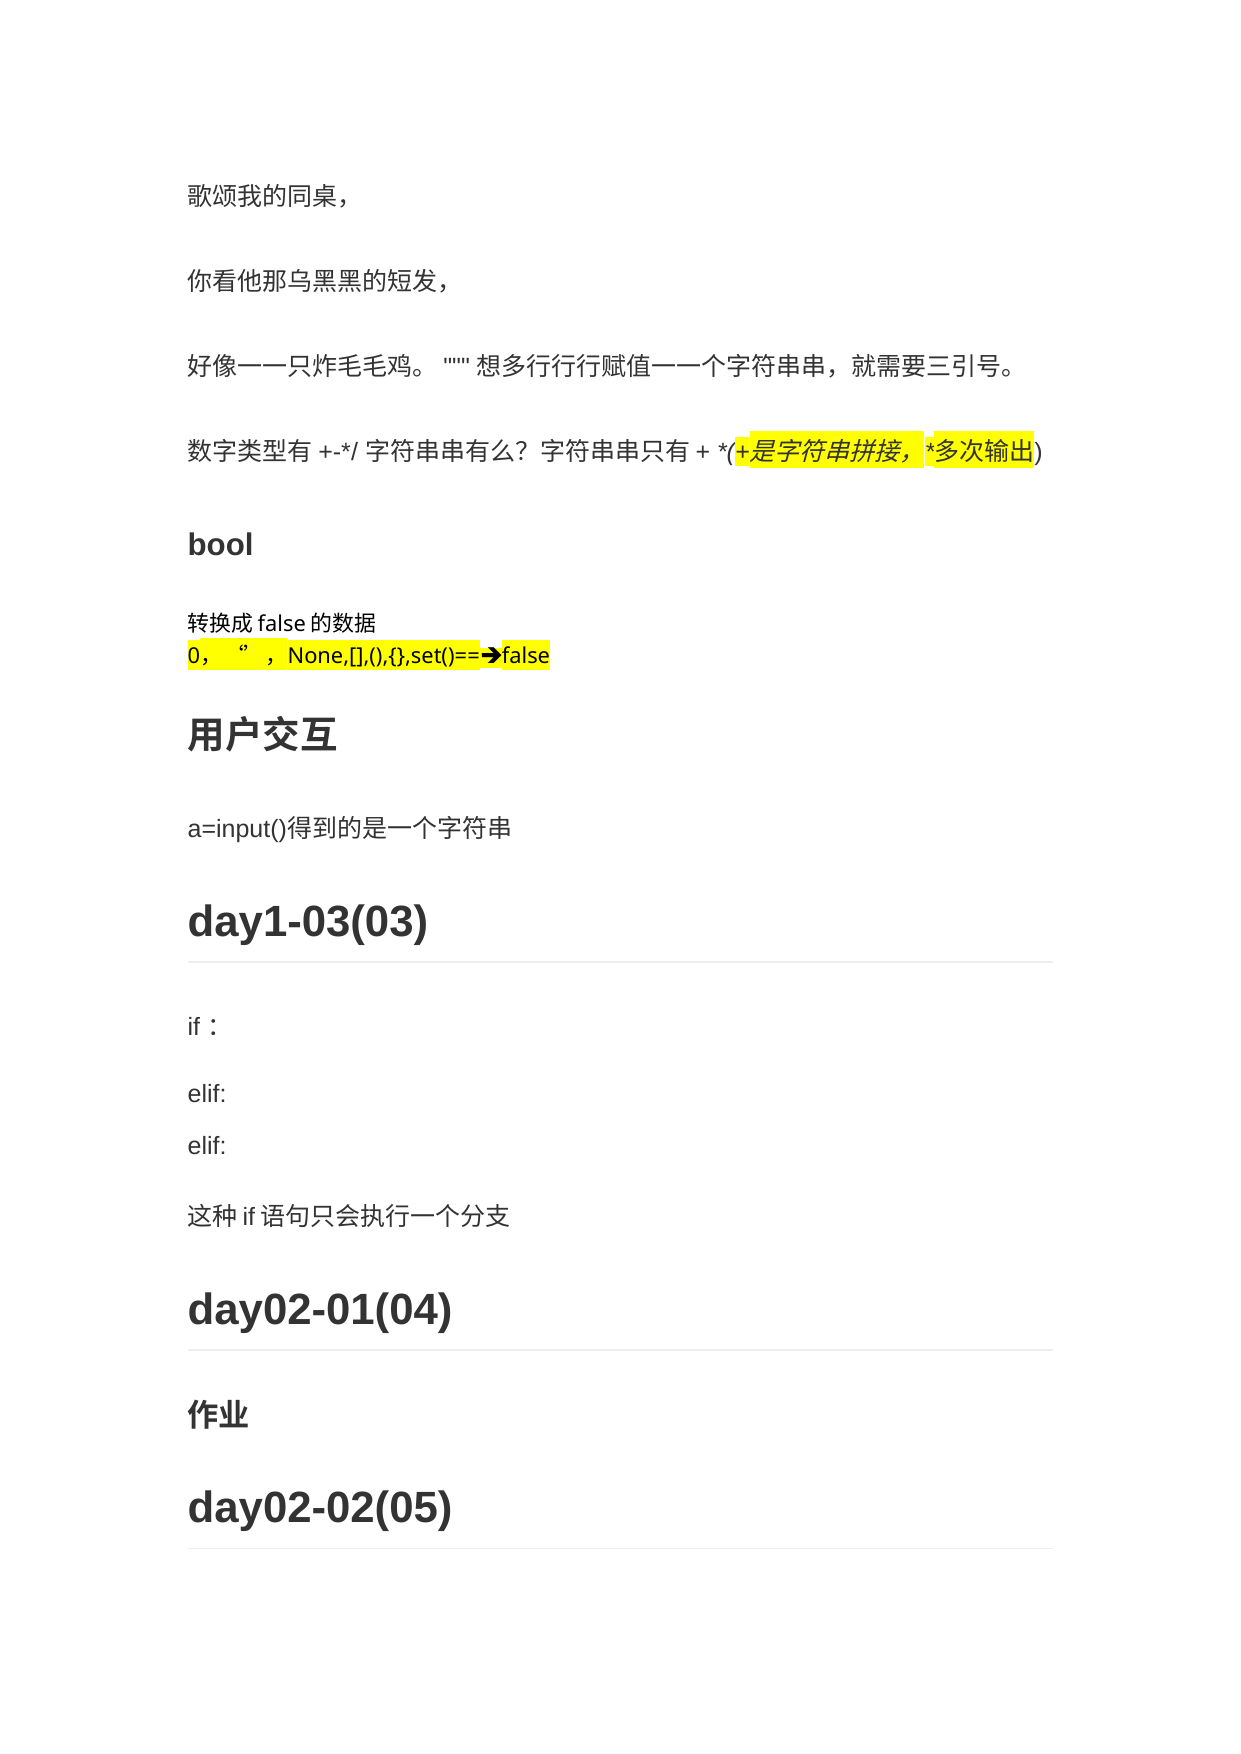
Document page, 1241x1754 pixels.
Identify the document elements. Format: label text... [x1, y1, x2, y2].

text 0，‘’，None,[],(),{},set()==false [287, 638, 1053, 670]
text bool [187, 511, 1053, 576]
text elif: [187, 1077, 1053, 1109]
text a=input()得到的是一个字符串 [187, 794, 1053, 859]
text 作业 [187, 1380, 1053, 1445]
text day1-03(03) [187, 888, 1053, 963]
text 你看他那乌⿊黑的短发， [187, 247, 1053, 312]
text elif: [187, 1129, 1053, 1162]
text day02-01(04) [187, 1276, 1053, 1351]
text 歌颂我的同桌， [187, 162, 1053, 227]
text 这种if语句只会执行一个分支 [187, 1182, 1053, 1247]
text 数字类型有 +-*/ 字符串串有么？字符串串只有 + *(+是字符串拼接，*多次输出) [187, 417, 1053, 482]
text day02-02(05) [187, 1474, 1053, 1549]
text 好像⼀一只炸⽑毛鸡。 """ 想多⾏行行赋值⼀一个字符串串，就需要三引号。 [187, 332, 1053, 397]
text 转换成false的数据 [187, 605, 1053, 638]
text if ： [187, 992, 1053, 1057]
text 用户交互 [187, 699, 1053, 764]
